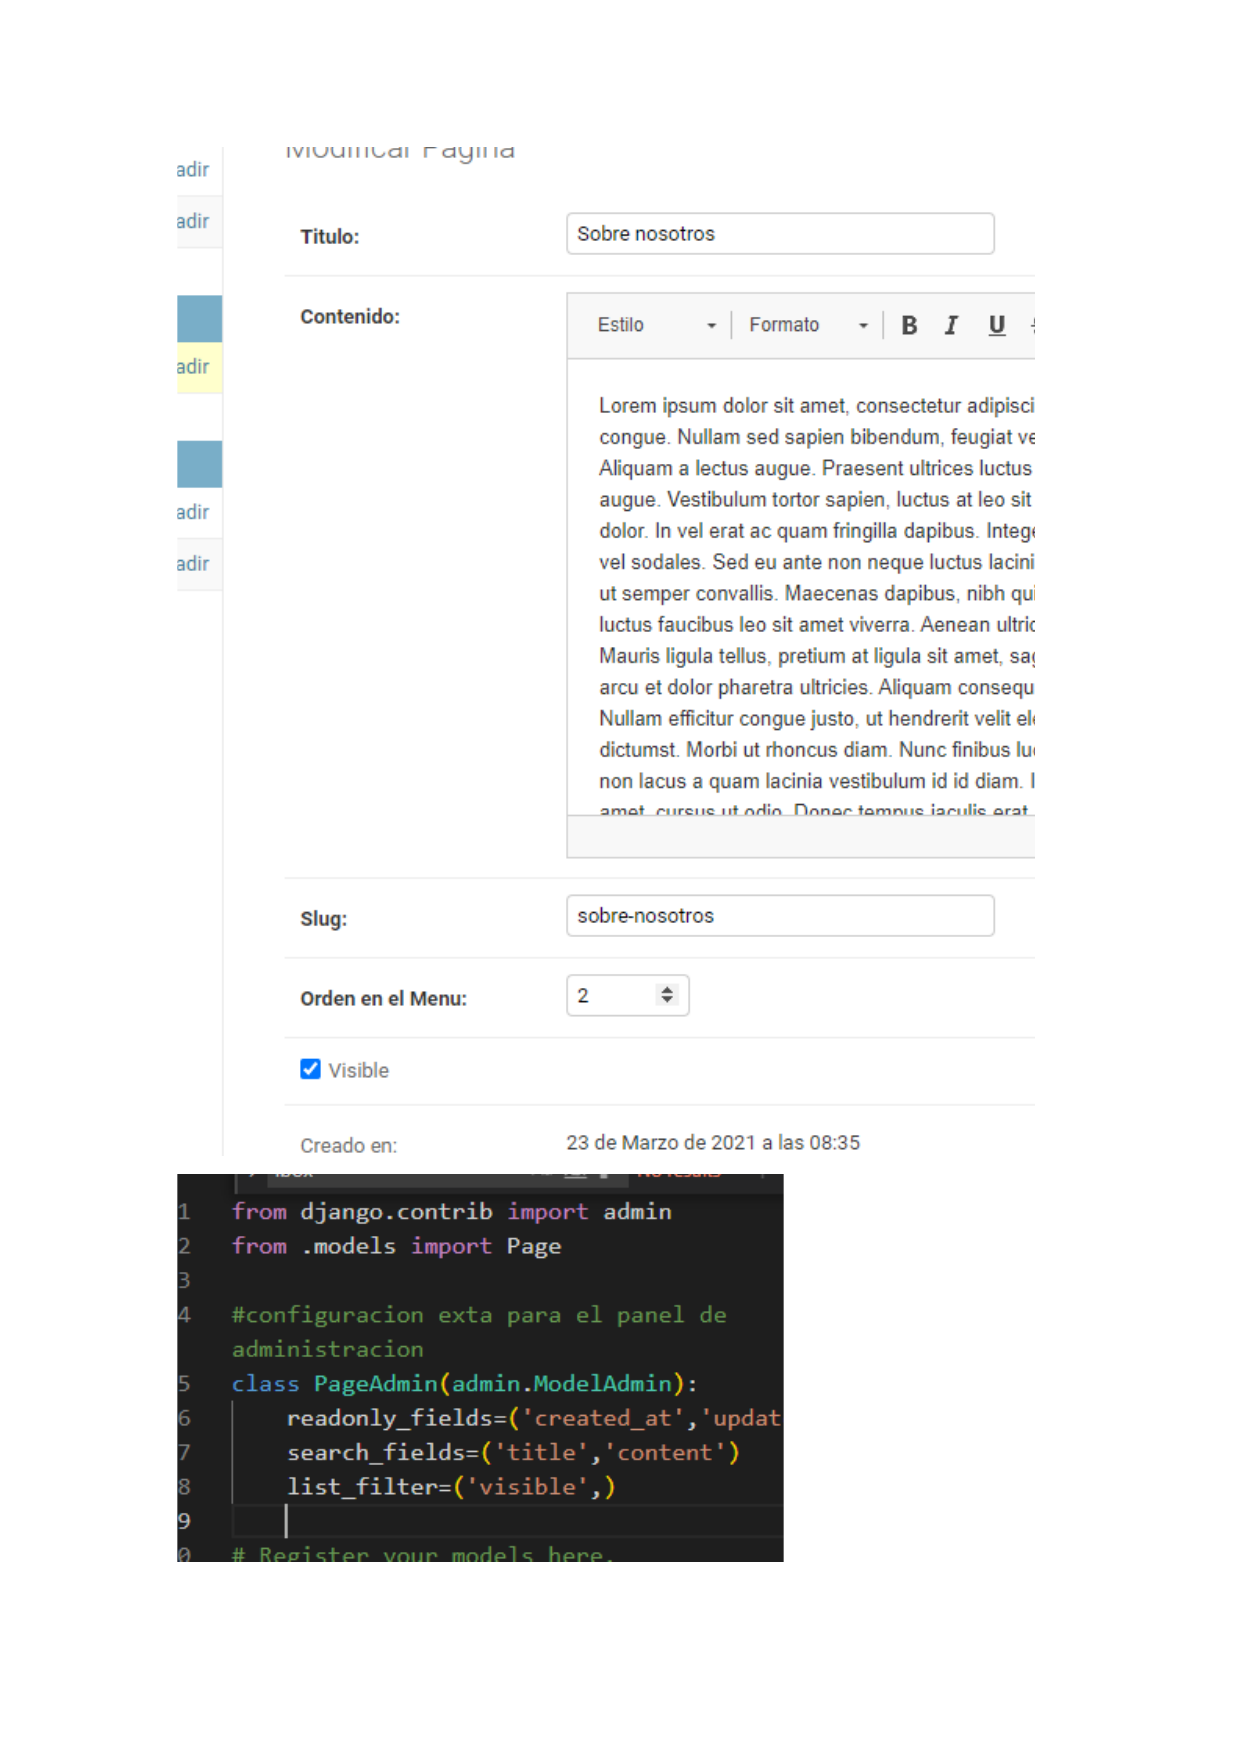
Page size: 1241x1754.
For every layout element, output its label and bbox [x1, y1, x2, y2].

picture [177, 1174, 784, 1562]
picture [177, 147, 1035, 1156]
